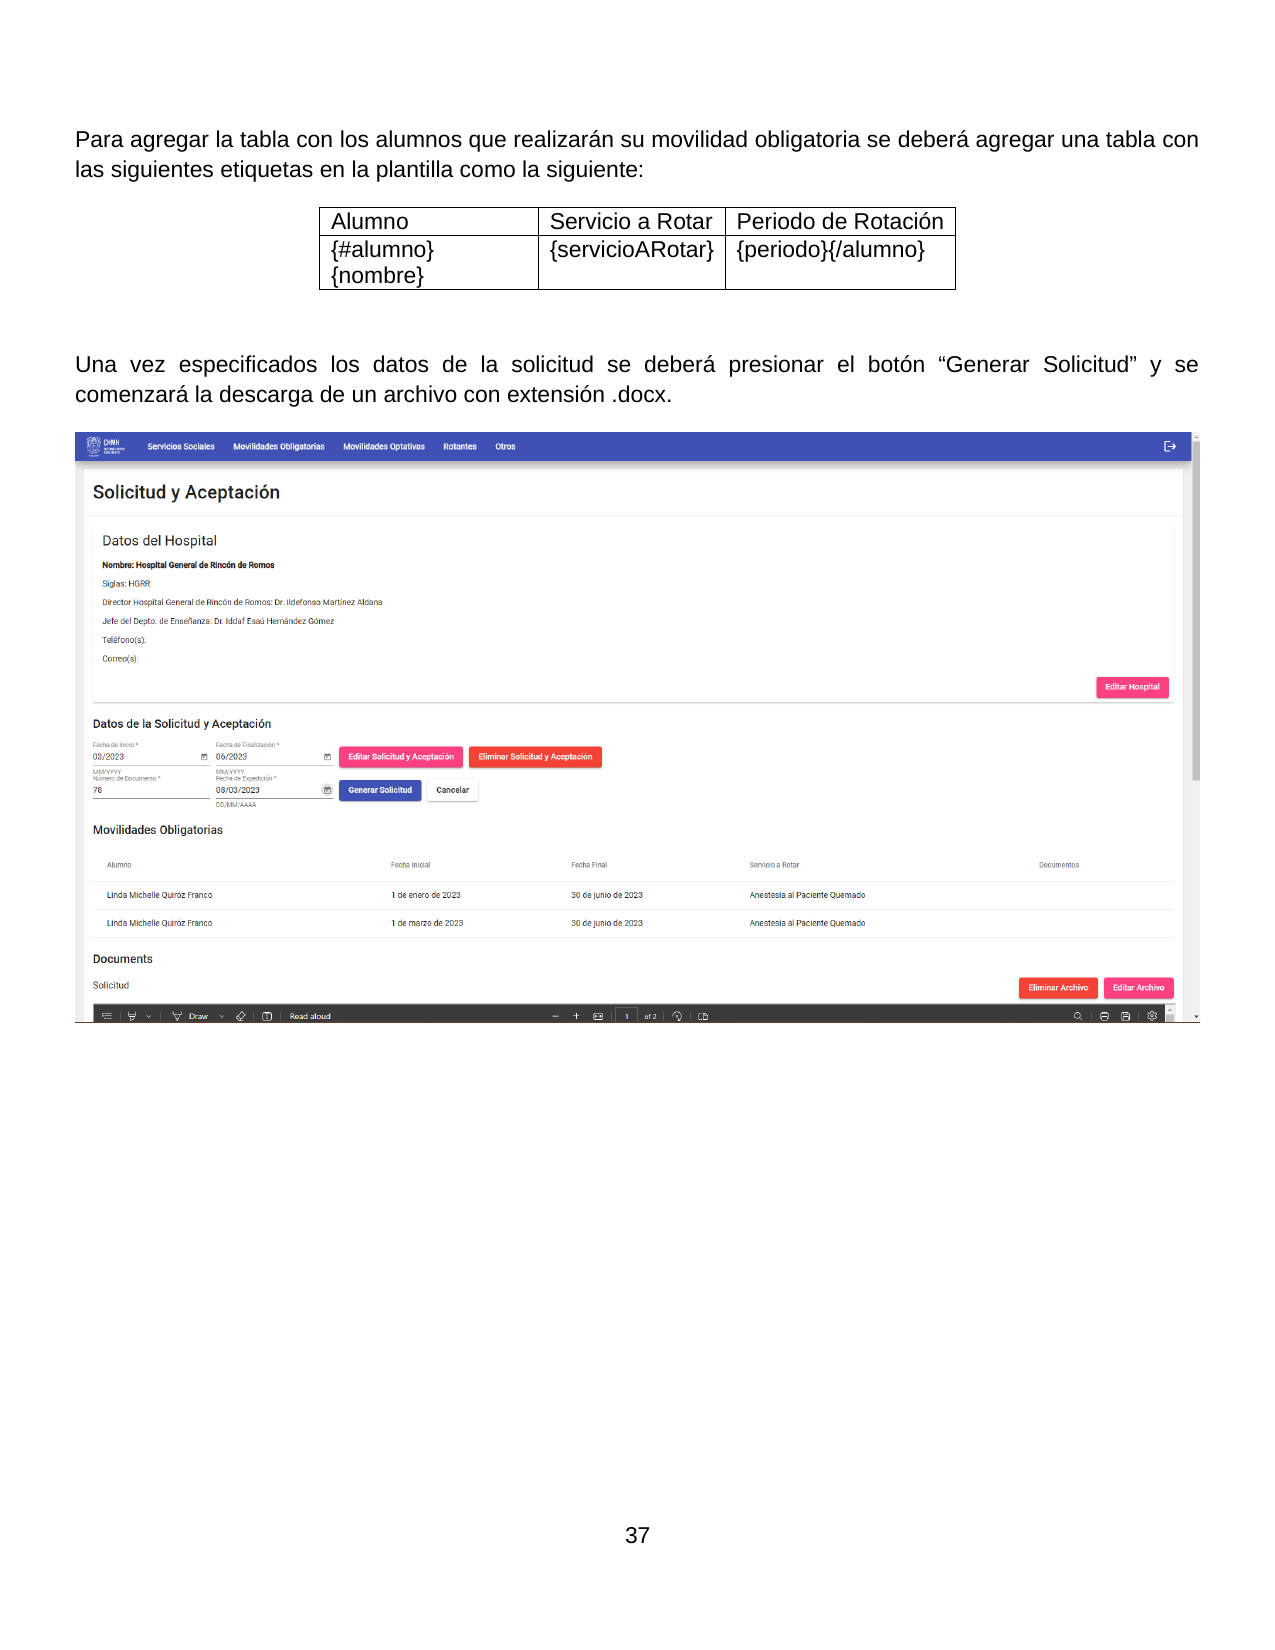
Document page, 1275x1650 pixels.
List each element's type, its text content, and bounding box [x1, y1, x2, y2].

text Una vez especificados los datos de la solicitud se deberá presionar el botón “Generar Solicitud” y se comenzará la descarga de un archivo con extensión .docx. [75, 351, 1200, 407]
table_header Servicio a Rotar [539, 208, 725, 235]
table_header Alumno [320, 208, 538, 235]
table_cell {servicioARotar} [539, 236, 725, 288]
table_cell {periodo}{/alumno} [726, 236, 955, 288]
picture [75, 432, 1200, 1023]
table_header Periodo de Rotación [726, 208, 955, 235]
table_cell {#alumno}{nombre} [320, 236, 538, 288]
text Para agregar la tabla con los alumnos que realizarán su movilidad obligatoria se deberá agregar una tabla con las siguientes etiquetas en la plantilla como la siguiente: [75, 126, 1200, 183]
